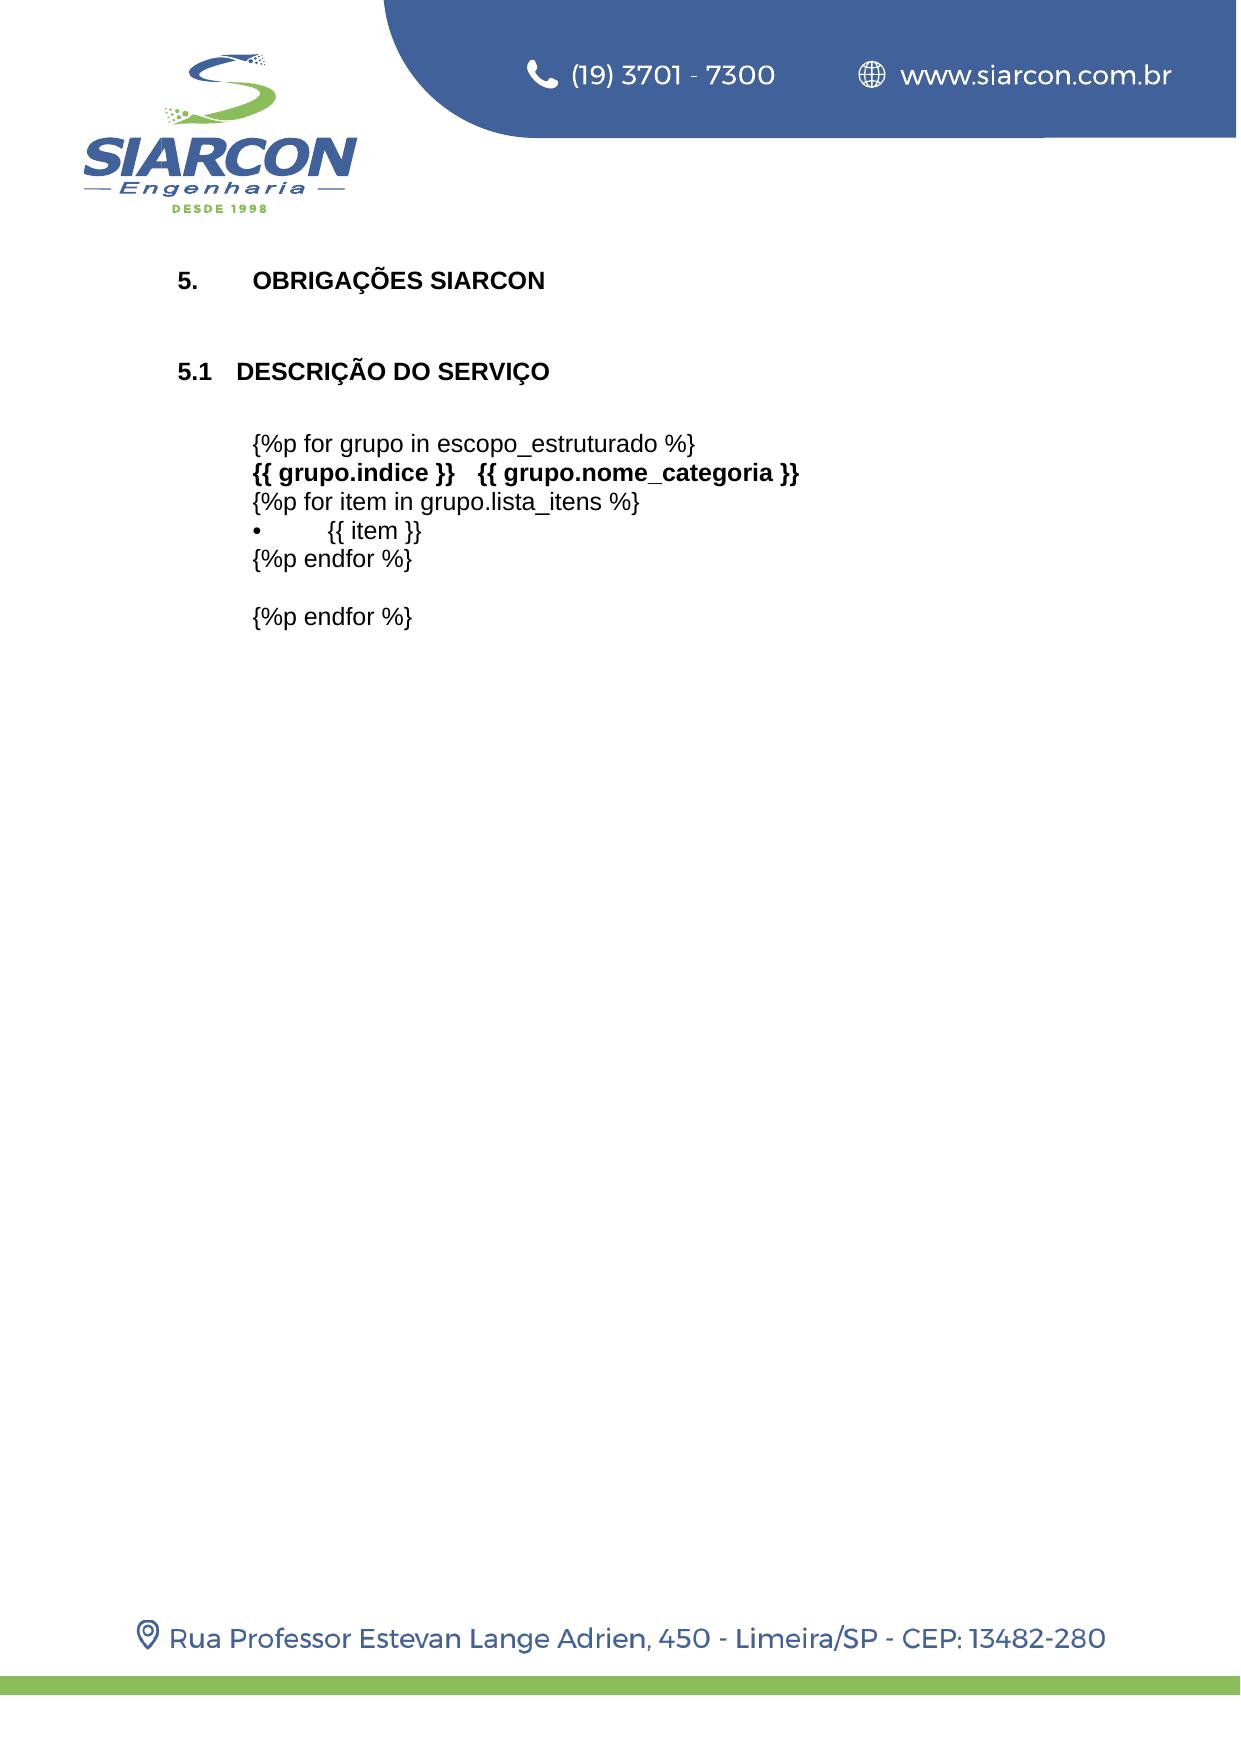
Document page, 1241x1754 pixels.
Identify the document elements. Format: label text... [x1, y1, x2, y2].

list {%p endfor %} [252, 602, 1137, 631]
list {{ grupo.indice }} {{ grupo.nome_categoria }} [252, 458, 1137, 487]
subtitle OBRIGAÇÕES SIARCON [177, 266, 1137, 294]
picture [0, 1620, 1241, 1695]
list DESCRIÇÃO DO SERVIÇO [177, 357, 1137, 385]
list • {{ item }} [252, 516, 1137, 544]
list {%p endfor %} [252, 544, 1137, 573]
list {%p for item in grupo.lista_itens %} [252, 487, 1137, 516]
list {%p for grupo in escopo_estruturado %} [252, 429, 1137, 458]
